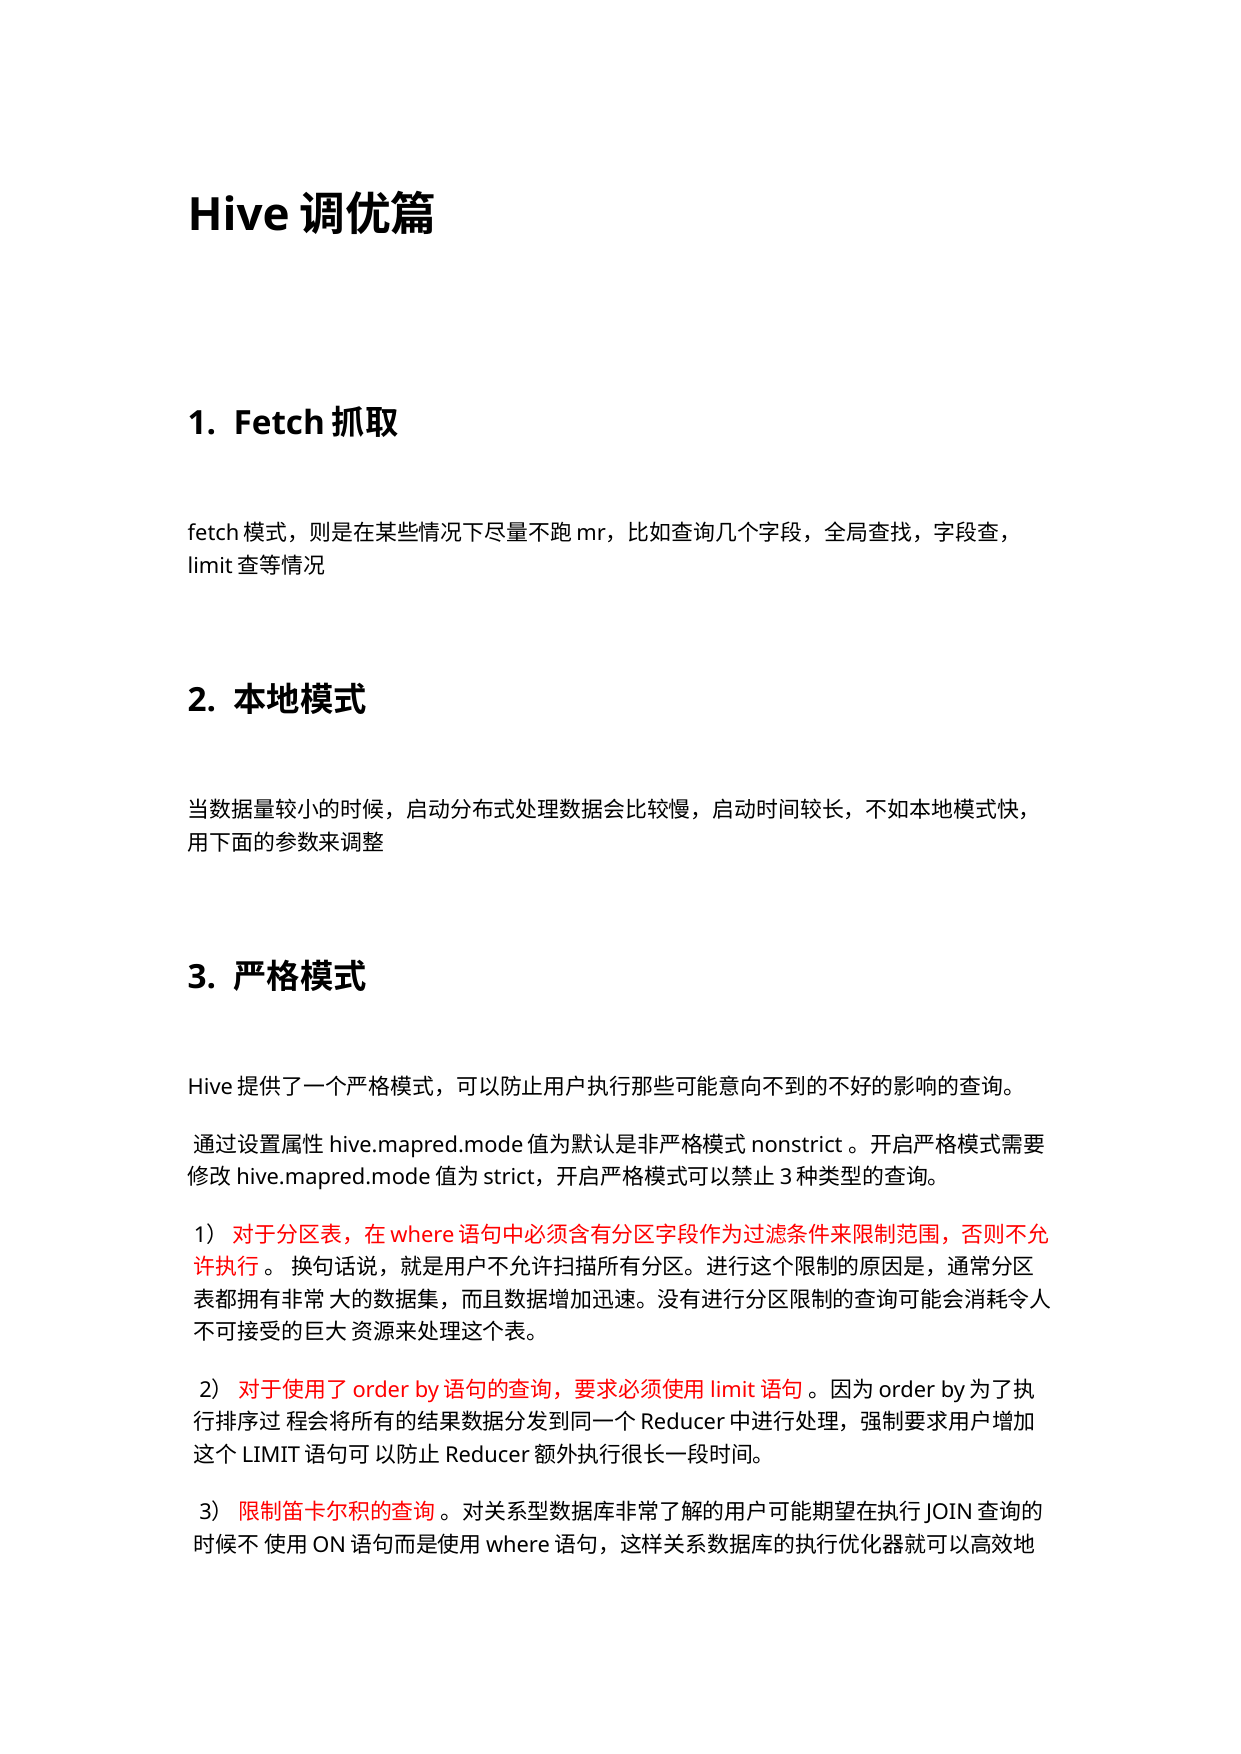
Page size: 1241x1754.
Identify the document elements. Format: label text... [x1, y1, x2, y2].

text 2） 对于使用了order by语句的查询，要求必须使用limit语句 。因为order by为了执行排序过 程会将所有的结果数据分发到同一个Reducer中进行处理，强制要求用户增加这个LIMIT语句可 以防止Reducer额外执行很长一段时间。 [193, 1371, 1053, 1469]
text 通过设置属性hive.mapred.mode值为默认是非严格模式nonstrict 。开启严格模式需要修改 hive.mapred.mode值为strict，开启严格模式可以禁止3种类型的查询。 [187, 1126, 1053, 1191]
text fetch模式，则是在某些情况下尽量不跑mr，比如查询几个字段，全局查找，字段查，limit查等情况 [187, 515, 1053, 580]
text Hive提供了一个严格模式，可以防止用户执行那些可能意向不到的不好的影响的查询。 [187, 1069, 1053, 1101]
text 当数据量较小的时候，启动分布式处理数据会比较慢，启动时间较长，不如本地模式快，用下面的参数来调整 [187, 792, 1053, 857]
subtitle Hive调优篇 [187, 162, 1053, 259]
subtitle 严格模式 [187, 942, 1053, 1007]
subtitle 本地模式 [187, 664, 1053, 729]
list 对于分区表，在where语句中必须含有分区字段作为过滤条件来限制范围，否则不允许执行 。 换句话说，就是用户不允许扫描所有分区。进行这个限制的原因是，通常分区表都拥有非常 大的数据集，而且数据增加迅速。没有进行分区限制的查询可能会消耗令人不可接受的巨大 资源来处理这个表。 [193, 1216, 1053, 1346]
subtitle Fetch抓取 [187, 388, 1053, 453]
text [193, 1494, 1053, 1559]
